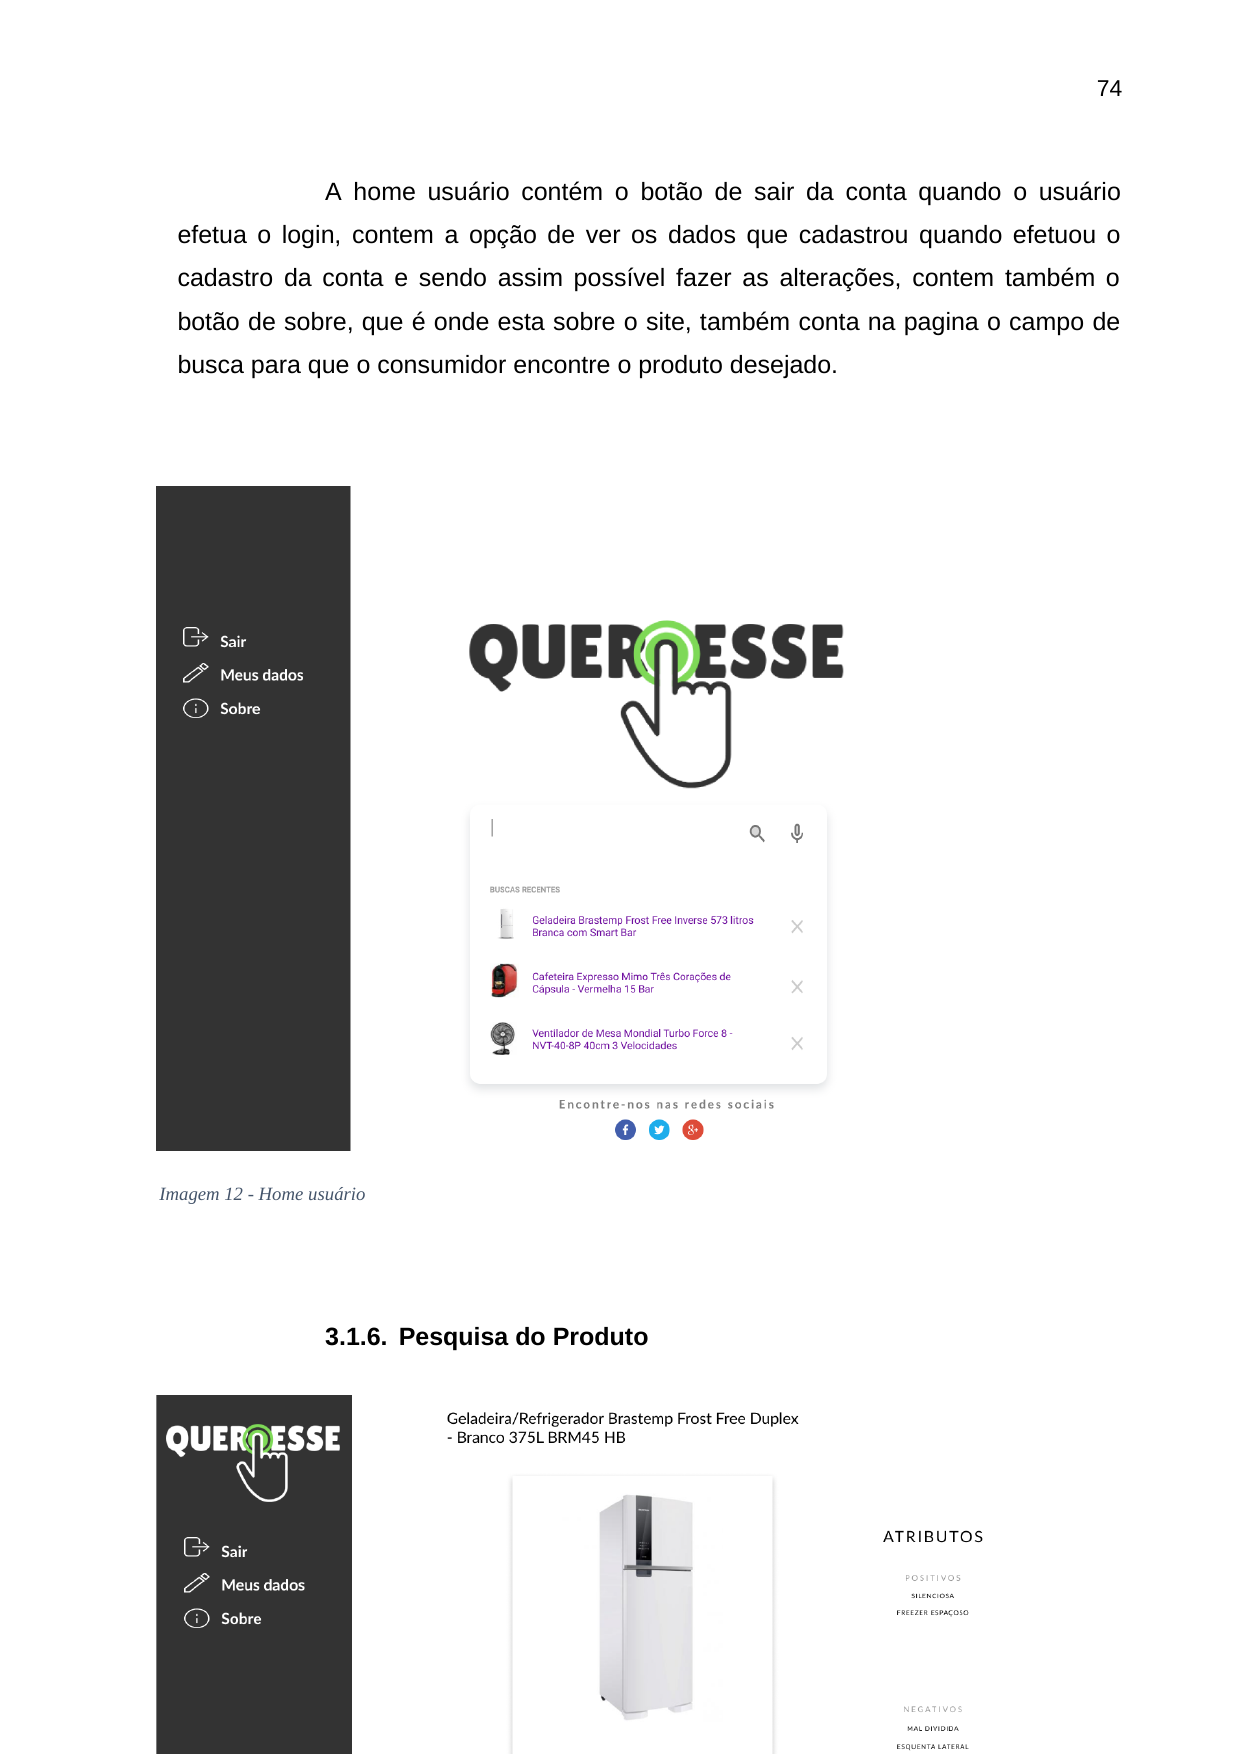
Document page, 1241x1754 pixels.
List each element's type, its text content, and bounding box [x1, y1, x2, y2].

list A home usuário contém o botão de sair da conta quando o usuário efetua o login, contem a opção de ver os dados que cadastrou quando efetuou o cadastro da conta e sendo assim possível fazer as alterações, contem também o botão de sobre, que é onde esta sobre o site, também conta na pagina o campo de busca para que o consumidor encontre o produto desejado. [177, 177, 1122, 378]
picture [156, 1395, 1092, 1754]
picture [156, 486, 1089, 1151]
text Pesquisa do Produto [325, 1322, 1122, 1351]
